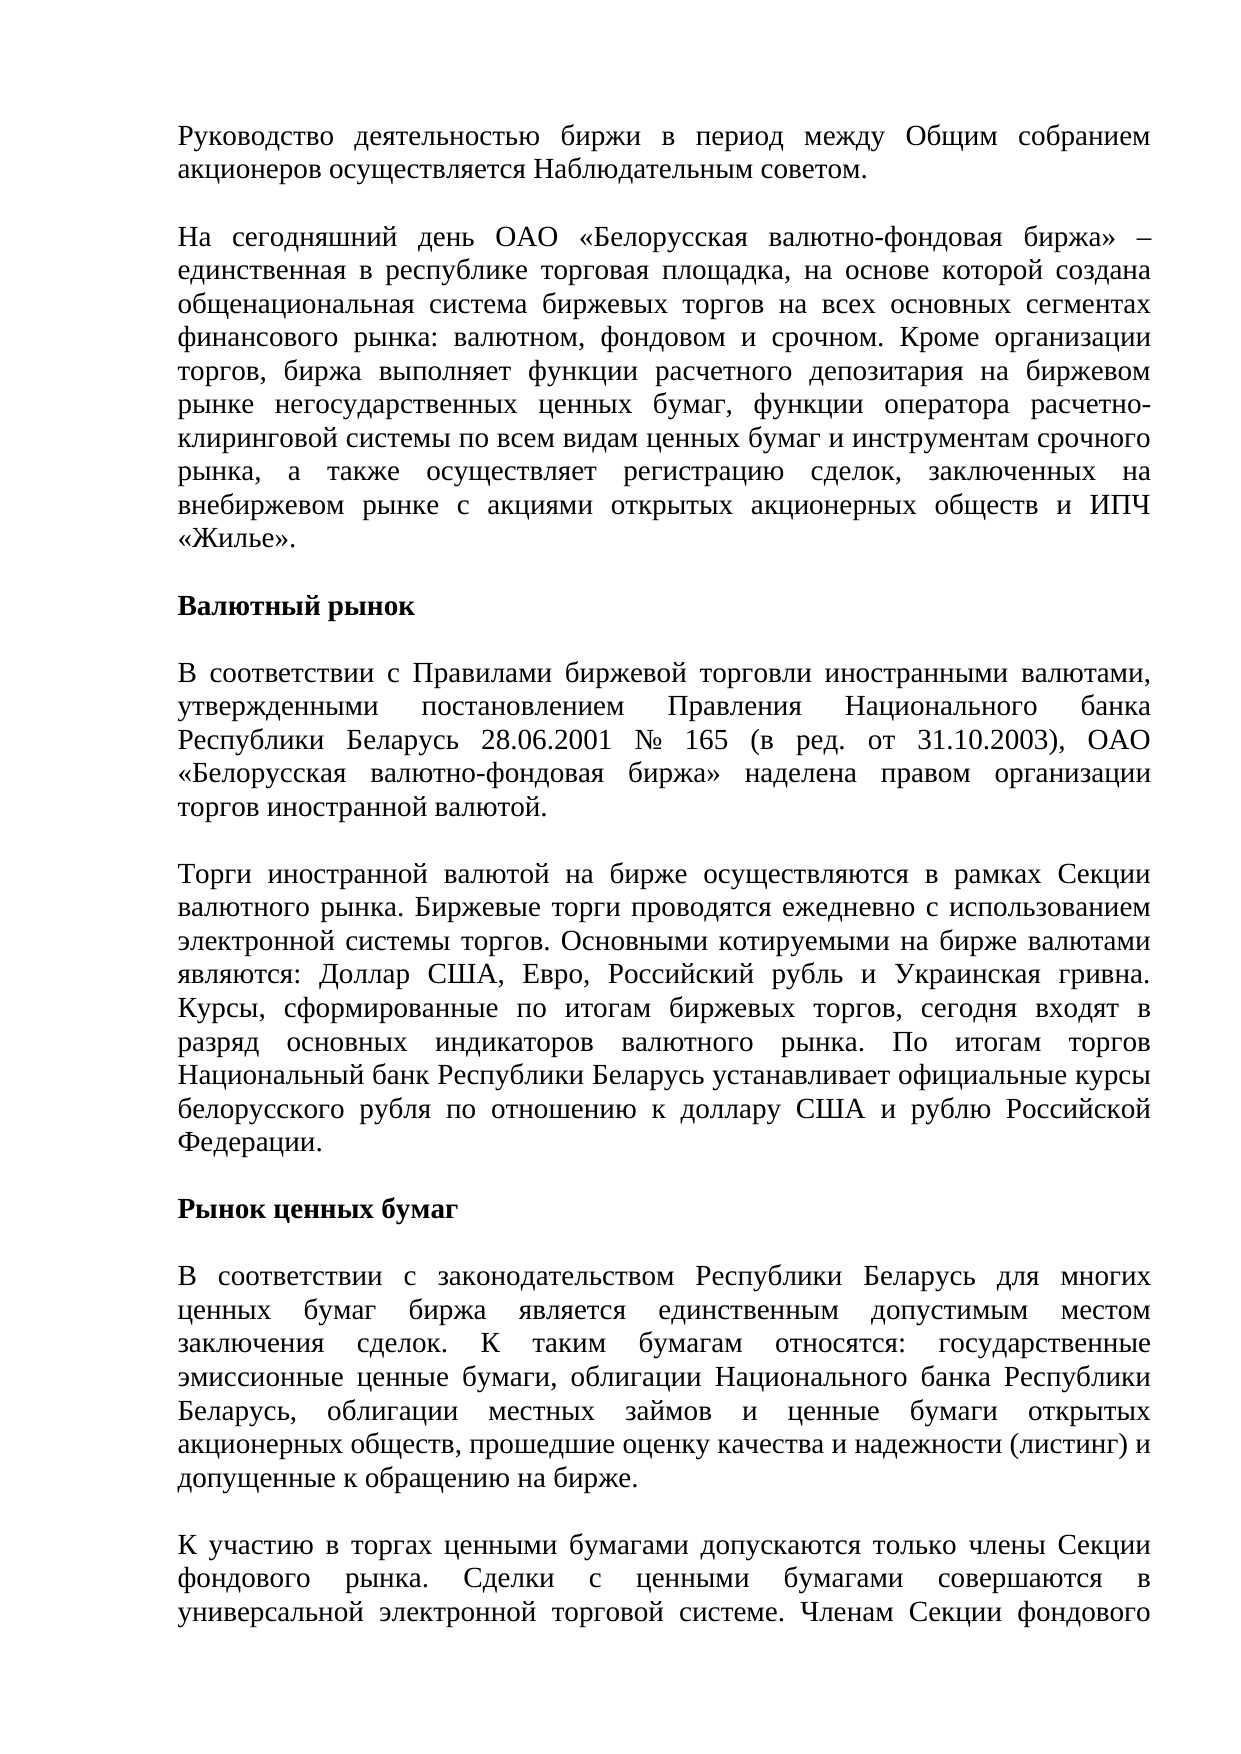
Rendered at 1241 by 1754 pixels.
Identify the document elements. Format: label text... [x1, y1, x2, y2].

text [177, 1527, 1152, 1627]
text В соответствии с законодательством Республики Беларусь для многих ценных бумаг биржа является единственным допустимым местом заключения сделок. К таким бумагам относятся: государственные эмиссионные ценные бумаги, облигации Национального банка Республики Беларусь, облигации местных займов и ценные бумаги открытых акционерных обществ, прошедшие оценку качества и надежности (листинг) и допущенные к обращению на бирже. [177, 1258, 1152, 1493]
text Валютный рынок [177, 588, 1152, 621]
text Торги иностранной валютой на бирже осуществляются в рамках Секции валютного рынка. Биржевые торги проводятся ежедневно с использованием электронной системы торгов. Основными котируемыми на бирже валютами являются: Доллар США, Евро, Российский рубль и Украинская гривна. Курсы, сформированные по итогам биржевых торгов, сегодня входят в разряд основных индикаторов валютного рынка. По итогам торгов Национальный банк Республики Беларусь устанавливает официальные курсы белорусского рубля по отношению к доллару США и рублю Российской Федерации. [177, 856, 1152, 1158]
text На сегодняшний день ОАО «Белорусская валютно-фондовая биржа» – единственная в республике торговая площадка, на основе которой создана общенациональная система биржевых торгов на всех основных сегментах финансового рынка: валютном, фондовом и срочном. Кроме организации торгов, биржа выполняет функции расчетного депозитария на биржевом рынке негосударственных ценных бумаг, функции оператора расчетно-клиринговой системы по всем видам ценных бумаг и инструментам срочного рынка, а также осуществляет регистрацию сделок, заключенных на внебиржевом рынке с акциями открытых акционерных обществ и ИПЧ «Жилье». [177, 219, 1152, 554]
text Рынок ценных бумаг [177, 1191, 1152, 1225]
text В соответствии с Правилами биржевой торговли иностранными валютами, утвержденными постановлением Правления Национального банка Республики Беларусь 28.06.2001 № 165 (в ред. от 31.10.2003), ОАО «Белорусская валютно-фондовая биржа» наделена правом организации торгов иностранной валютой. [177, 655, 1152, 822]
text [177, 118, 1152, 185]
